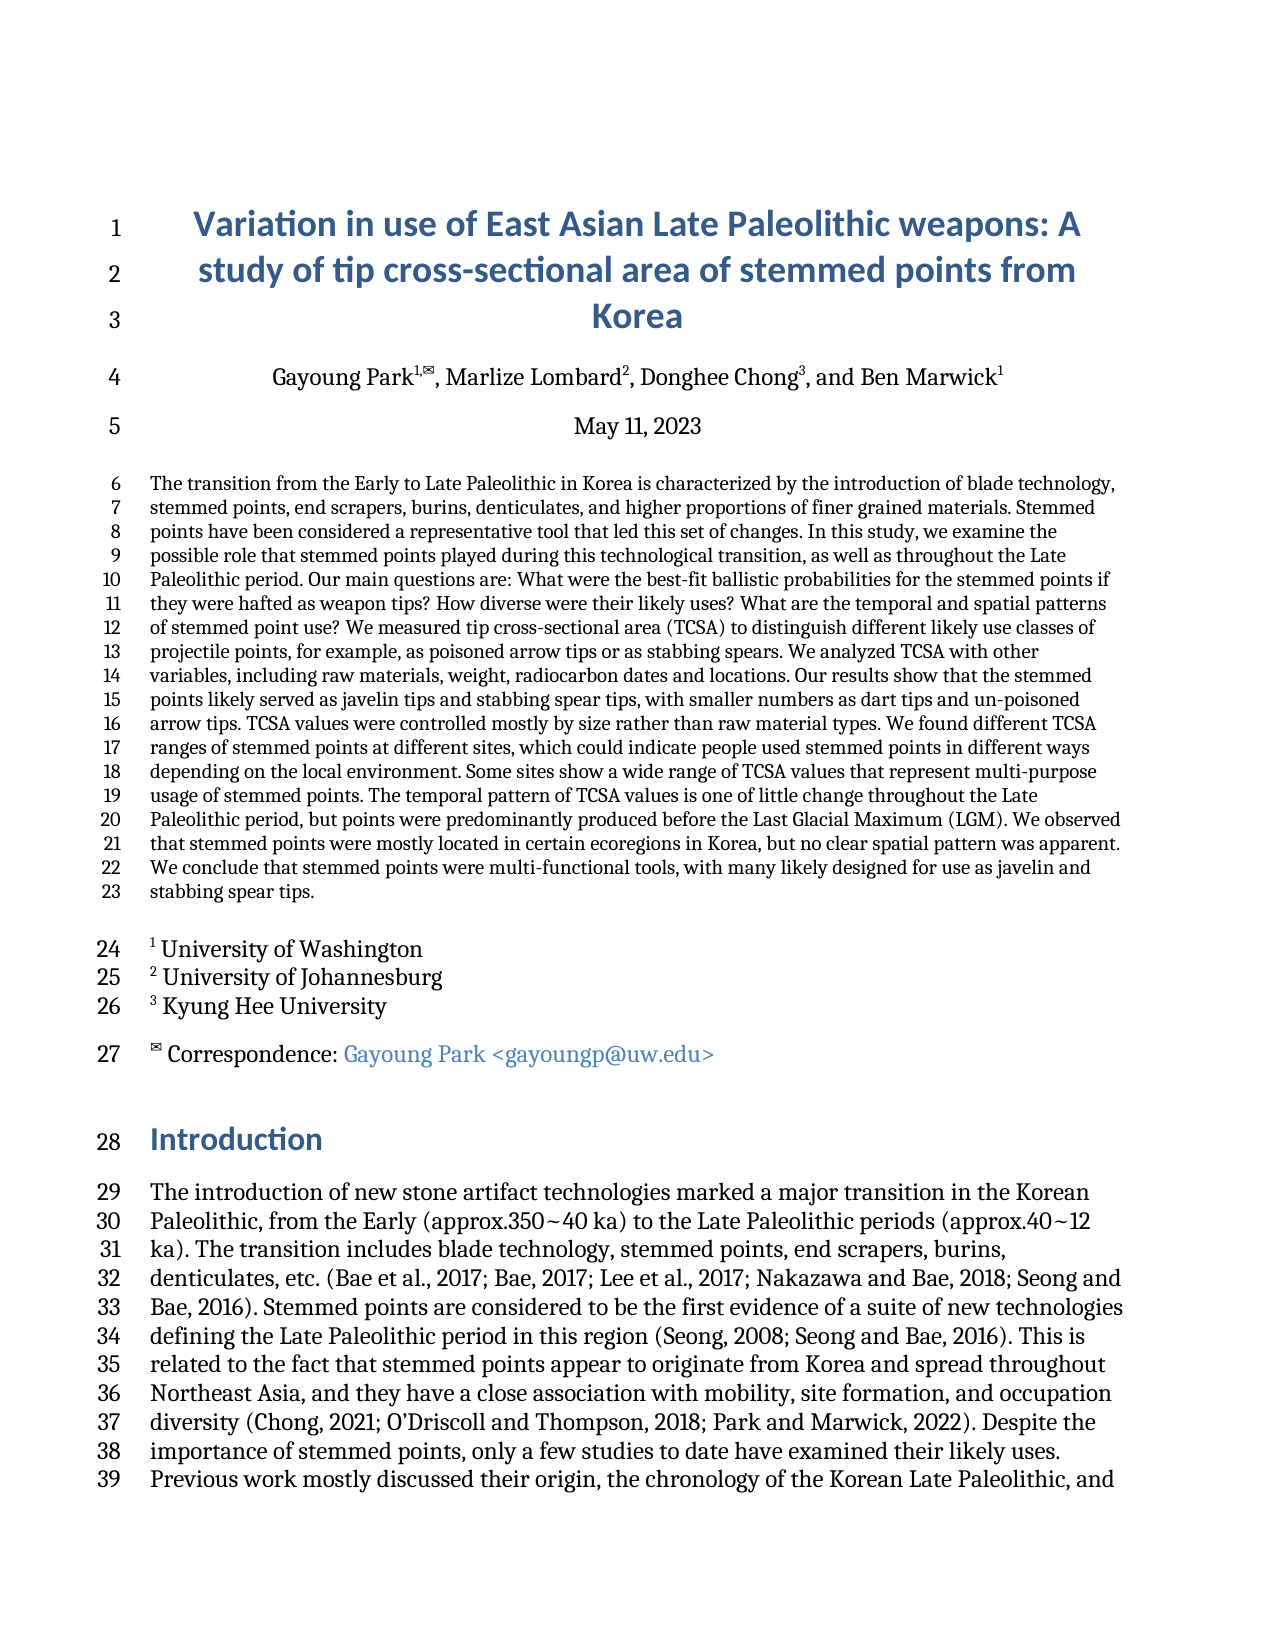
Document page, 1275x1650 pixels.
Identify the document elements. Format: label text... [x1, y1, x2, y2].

text May 11, 2023 [150, 412, 1125, 441]
title Variation in use of East Asian Late Paleolithic weapons: A study of tip cross-sectional area of stemmed points from Korea [150, 200, 1125, 337]
text The transition from the Early to Late Paleolithic in Korea is characterized by the introduction of blade technology, stemmed points, end scrapers, burins, denticulates, and higher proportions of finer grained materials. Stemmed points have been considered a representative tool that led this set of changes. In this study, we examine the possible role that stemmed points played during this technological transition, as well as throughout the Late Paleolithic period. Our main questions are: What were the best-fit ballistic probabilities for the stemmed points if they were hafted as weapon tips? How diverse were their likely uses? What are the temporal and spatial patterns of stemmed point use? We measured tip cross-sectional area (TCSA) to distinguish different likely use classes of projectile points, for example, as poisoned arrow tips or as stabbing spears. We analyzed TCSA with other variables, including raw materials, weight, radiocarbon dates and locations. Our results show that the stemmed points likely served as javelin tips and stabbing spear tips, with smaller numbers as dart tips and un-poisoned arrow tips. TCSA values were controlled mostly by size rather than raw material types. We found different TCSA ranges of stemmed points at different sites, which could indicate people used stemmed points in different ways depending on the local environment. Some sites show a wide range of TCSA values that represent multi-purpose usage of stemmed points. The temporal pattern of TCSA values is one of little change throughout the Late Paleolithic period, but points were predominantly produced before the Last Glacial Maximum (LGM). We observed that stemmed points were mostly located in certain ecoregions in Korea, but no clear spatial pattern was apparent. We conclude that stemmed points were multi-functional tools, with many likely designed for use as javelin and stabbing spear tips. [150, 472, 1125, 903]
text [150, 1178, 1125, 1494]
text 1 University of Washington 2 University of Johannesburg 3 Kyung Hee University [150, 934, 1125, 1021]
subtitle Introduction [150, 1118, 1125, 1159]
text Gayoung Park1,✉, Marlize Lombard2, Donghee Chong3, and Ben Marwick1 [150, 362, 1125, 391]
text ✉ Correspondence: Gayoung Park <gayoungp@uw.edu> [150, 1039, 1125, 1068]
